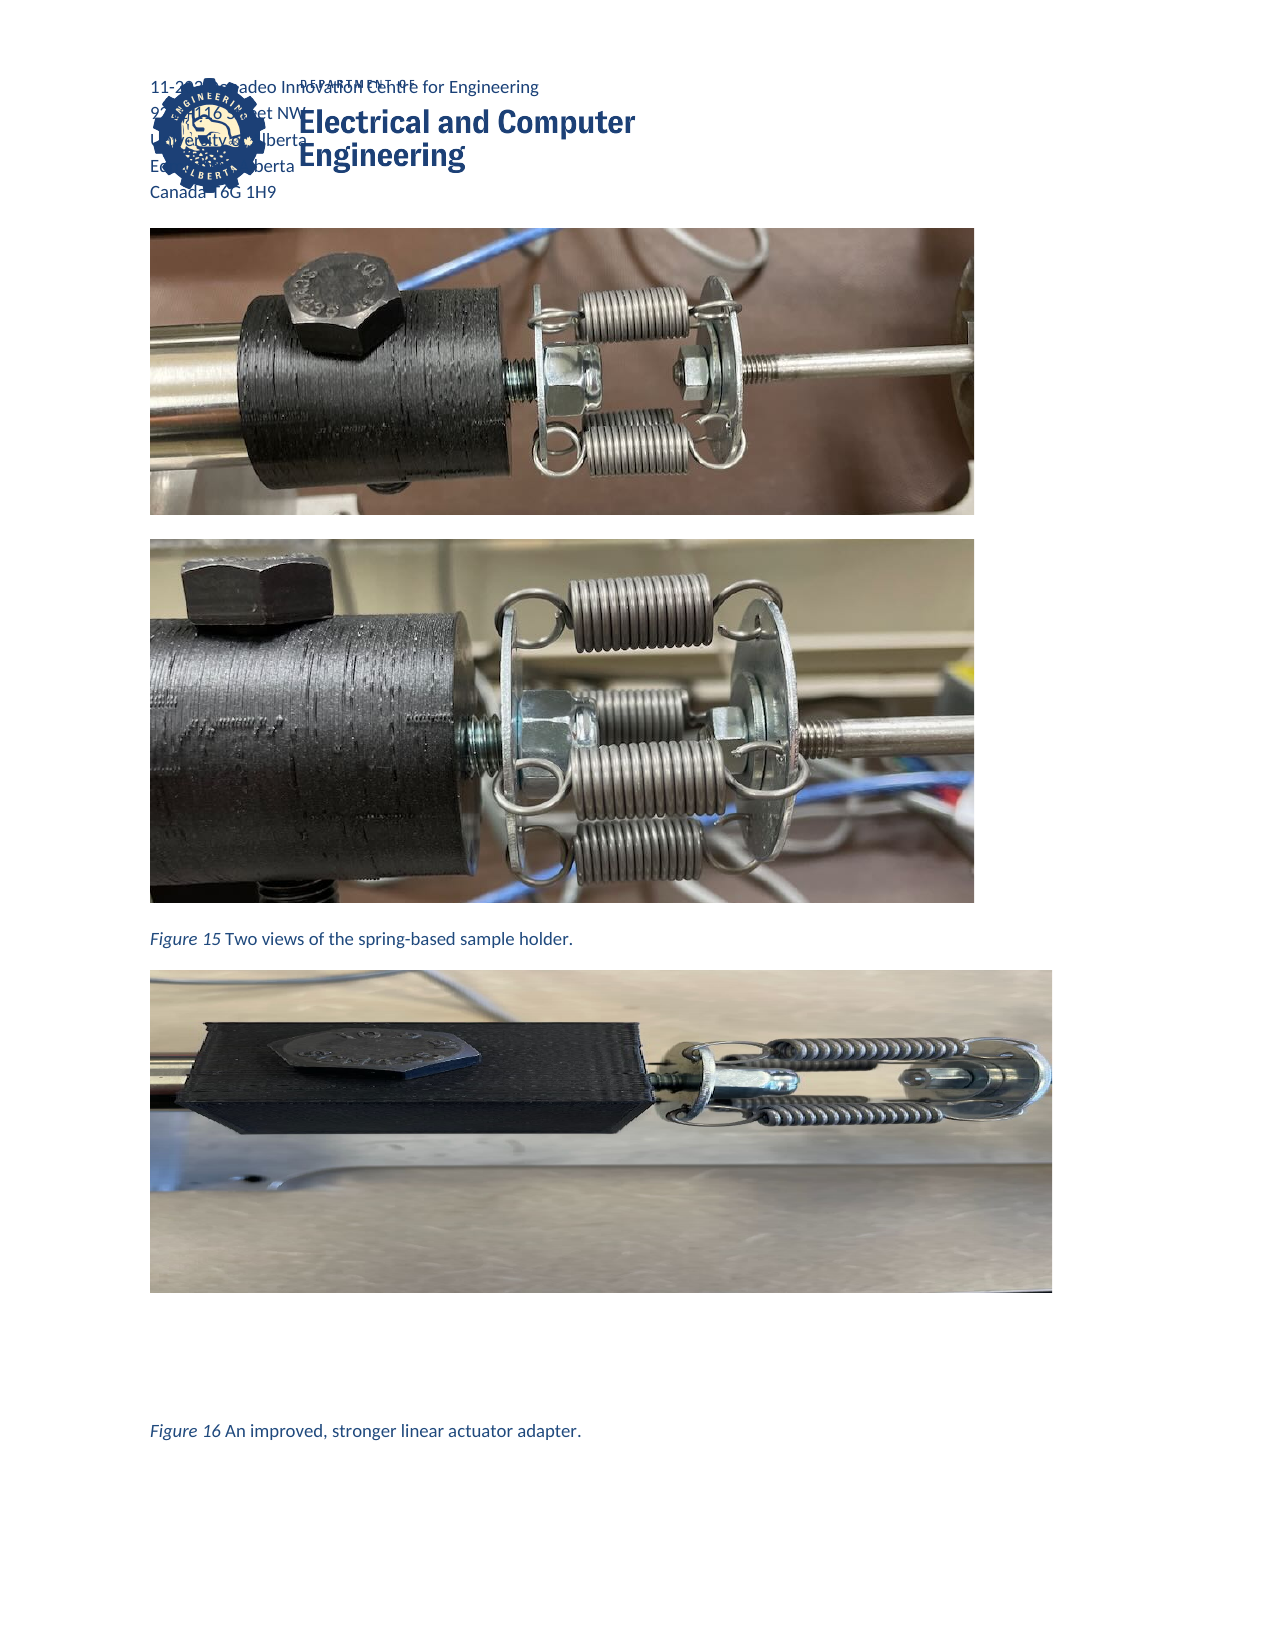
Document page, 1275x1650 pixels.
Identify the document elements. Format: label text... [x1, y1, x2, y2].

picture [153, 78, 636, 193]
picture [150, 228, 975, 515]
text Figure 15 Two views of the spring-based sample holder. [150, 927, 1125, 950]
picture [150, 970, 1053, 1394]
picture [150, 539, 975, 903]
text Figure 16 An improved, stronger linear actuator adapter. [150, 1419, 1125, 1442]
